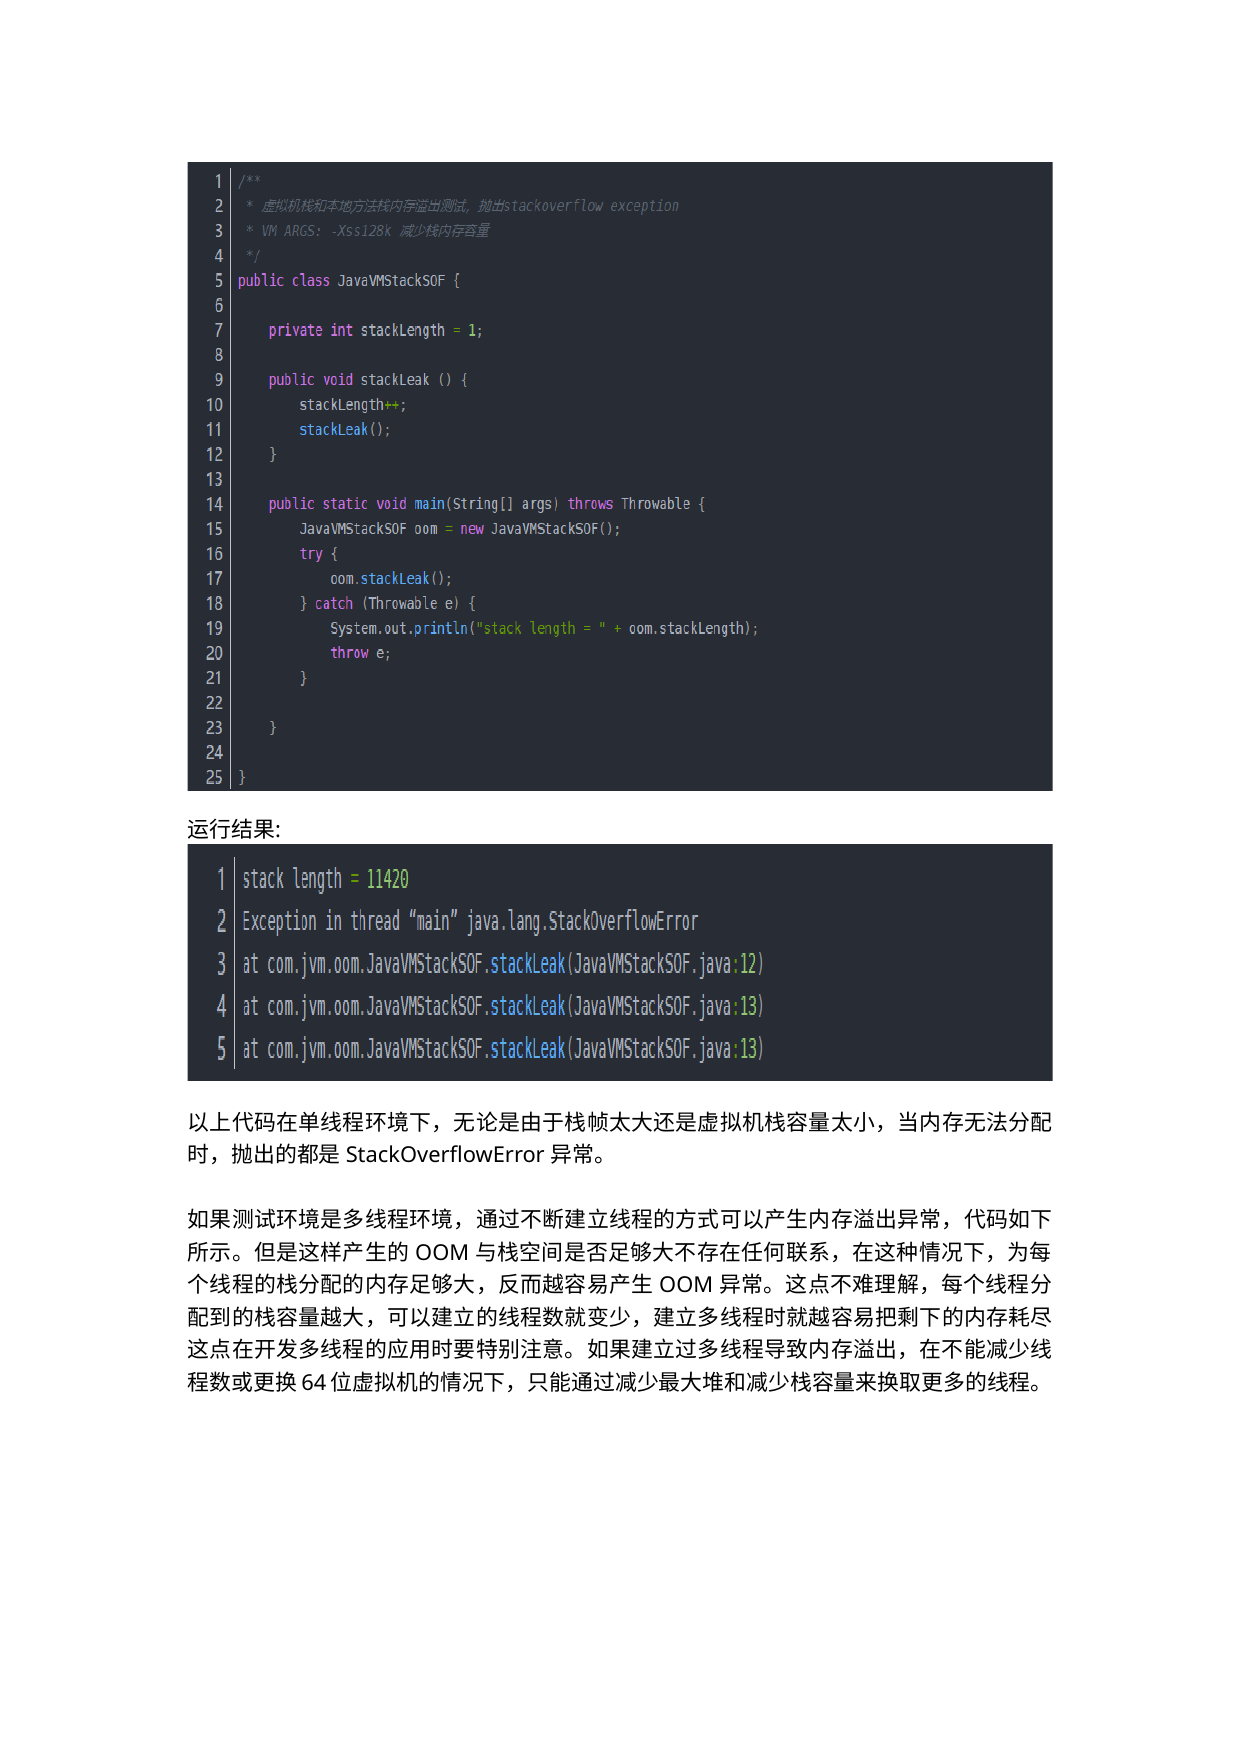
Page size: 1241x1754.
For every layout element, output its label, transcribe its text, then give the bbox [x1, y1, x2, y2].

text 以上代码在单线程环境下，无论是由于栈帧太大还是虚拟机栈容量太小，当内存无法分配时，抛出的都是 StackOverflowError 异常。 [187, 1104, 1053, 1169]
picture [187, 162, 1053, 791]
text 如果测试环境是多线程环境，通过不断建立线程的方式可以产生内存溢出异常，代码如下所示。但是这样产生的 OOM 与栈空间是否足够大不存在任何联系，在这种情况下，为每个线程的栈分配的内存足够大，反而越容易产生OOM 异常。这点不难理解，每个线程分配到的栈容量越大，可以建立的线程数就变少，建立多线程时就越容易把剩下的内存耗尽。这点在开发多线程的应用时要特别注意。如果建立过多线程导致内存溢出，在不能减少线程数或更换64位虚拟机的情况下，只能通过减少最大堆和减少栈容量来换取更多的线程。 [187, 1202, 1053, 1397]
picture [187, 844, 1053, 1089]
text 运行结果: [187, 812, 1053, 844]
